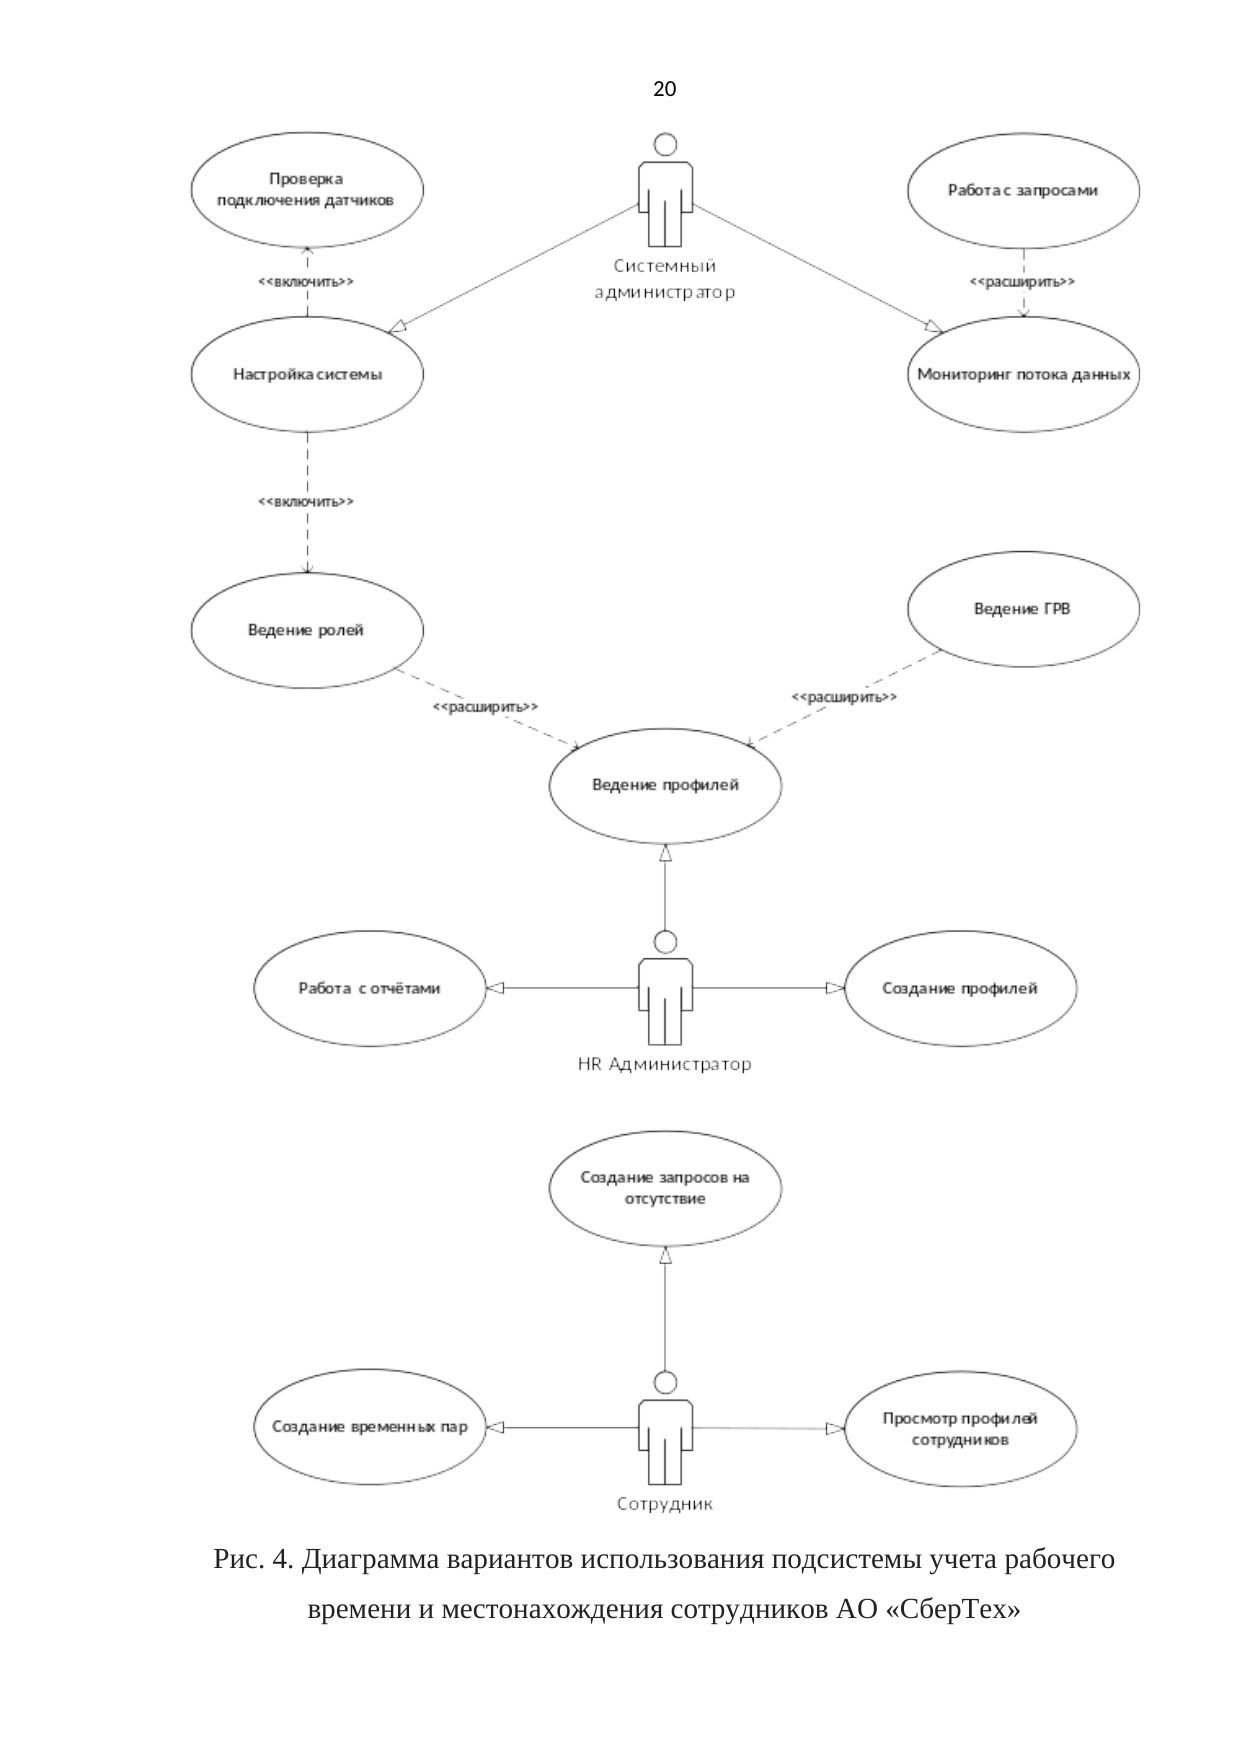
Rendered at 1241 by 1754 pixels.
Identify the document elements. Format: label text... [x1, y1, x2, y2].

text Рис. 4. Диаграмма вариантов использования подсистемы учета рабочего времени и местонахождения сотрудников АО «СберТех» [177, 130, 1152, 1625]
